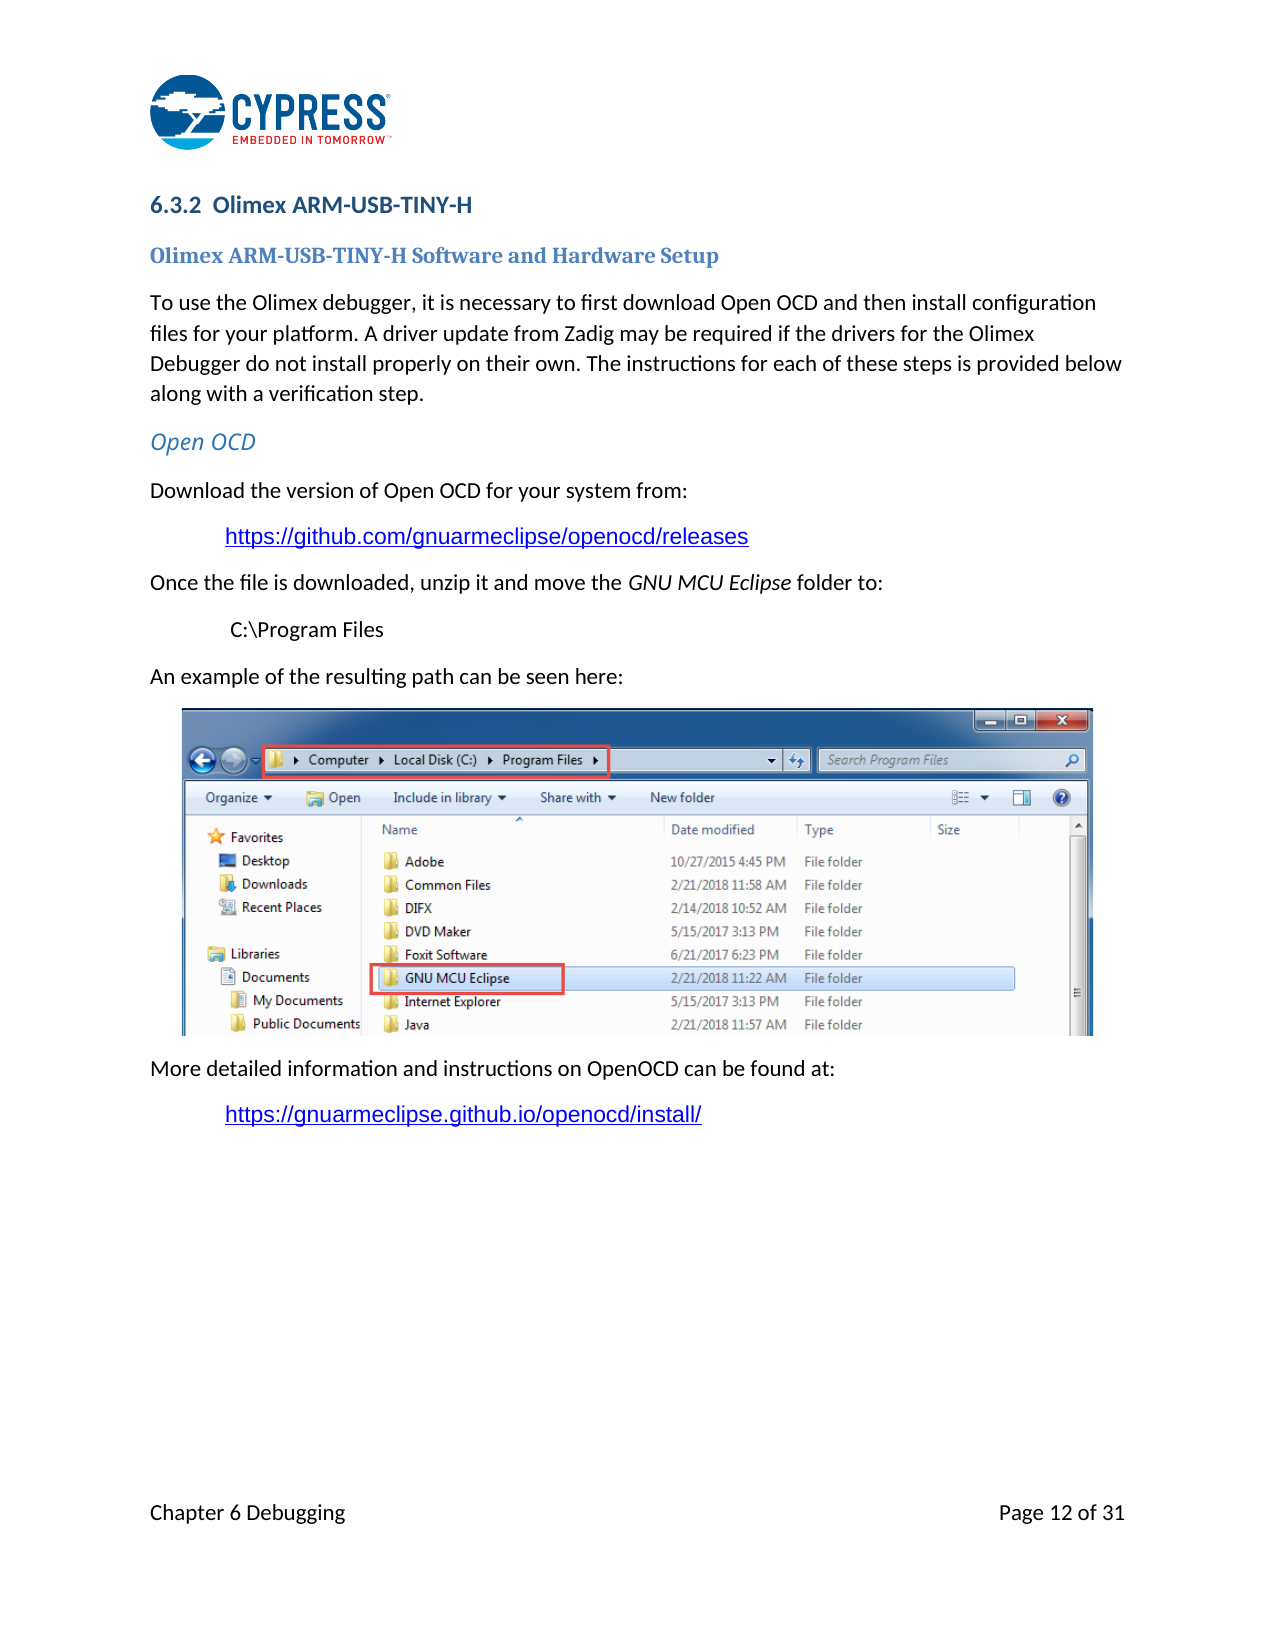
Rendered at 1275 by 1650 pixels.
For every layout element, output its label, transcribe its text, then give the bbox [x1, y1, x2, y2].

text More detailed information and instructions on OpenOCD can be found at: [150, 1054, 1125, 1083]
subtitle Olimex ARM-USB-TINY-H Software and Hardware Setup [150, 243, 1125, 270]
subtitle Open OCD [150, 426, 1125, 457]
picture [150, 75, 392, 150]
text https://gnuarmeclipse.github.io/openocd/install/ [225, 1101, 1125, 1128]
text Once the file is downloaded, unzip it and move the GNU MCU Eclipse folder to: [150, 568, 1125, 596]
picture [181, 708, 1094, 1036]
text Download the version of Open OCD for your system from: [150, 476, 1125, 504]
text C:\Program Files [225, 615, 1125, 643]
text To use the Olimex debugger, it is necessary to first download Open OCD and then install configuration files for your platform. A driver update from Zadig may be required if the drivers for the Olimex Debugger do not install properly on their own. The instructions for each of these steps is provided below along with a verification step. [150, 288, 1125, 407]
text https://github.com/gnuarmeclipse/openocd/releases [225, 523, 1125, 549]
subtitle Olimex ARM-USB-TINY-H [112, 189, 1125, 220]
text An example of the resulting path can be seen here: [150, 662, 1125, 690]
